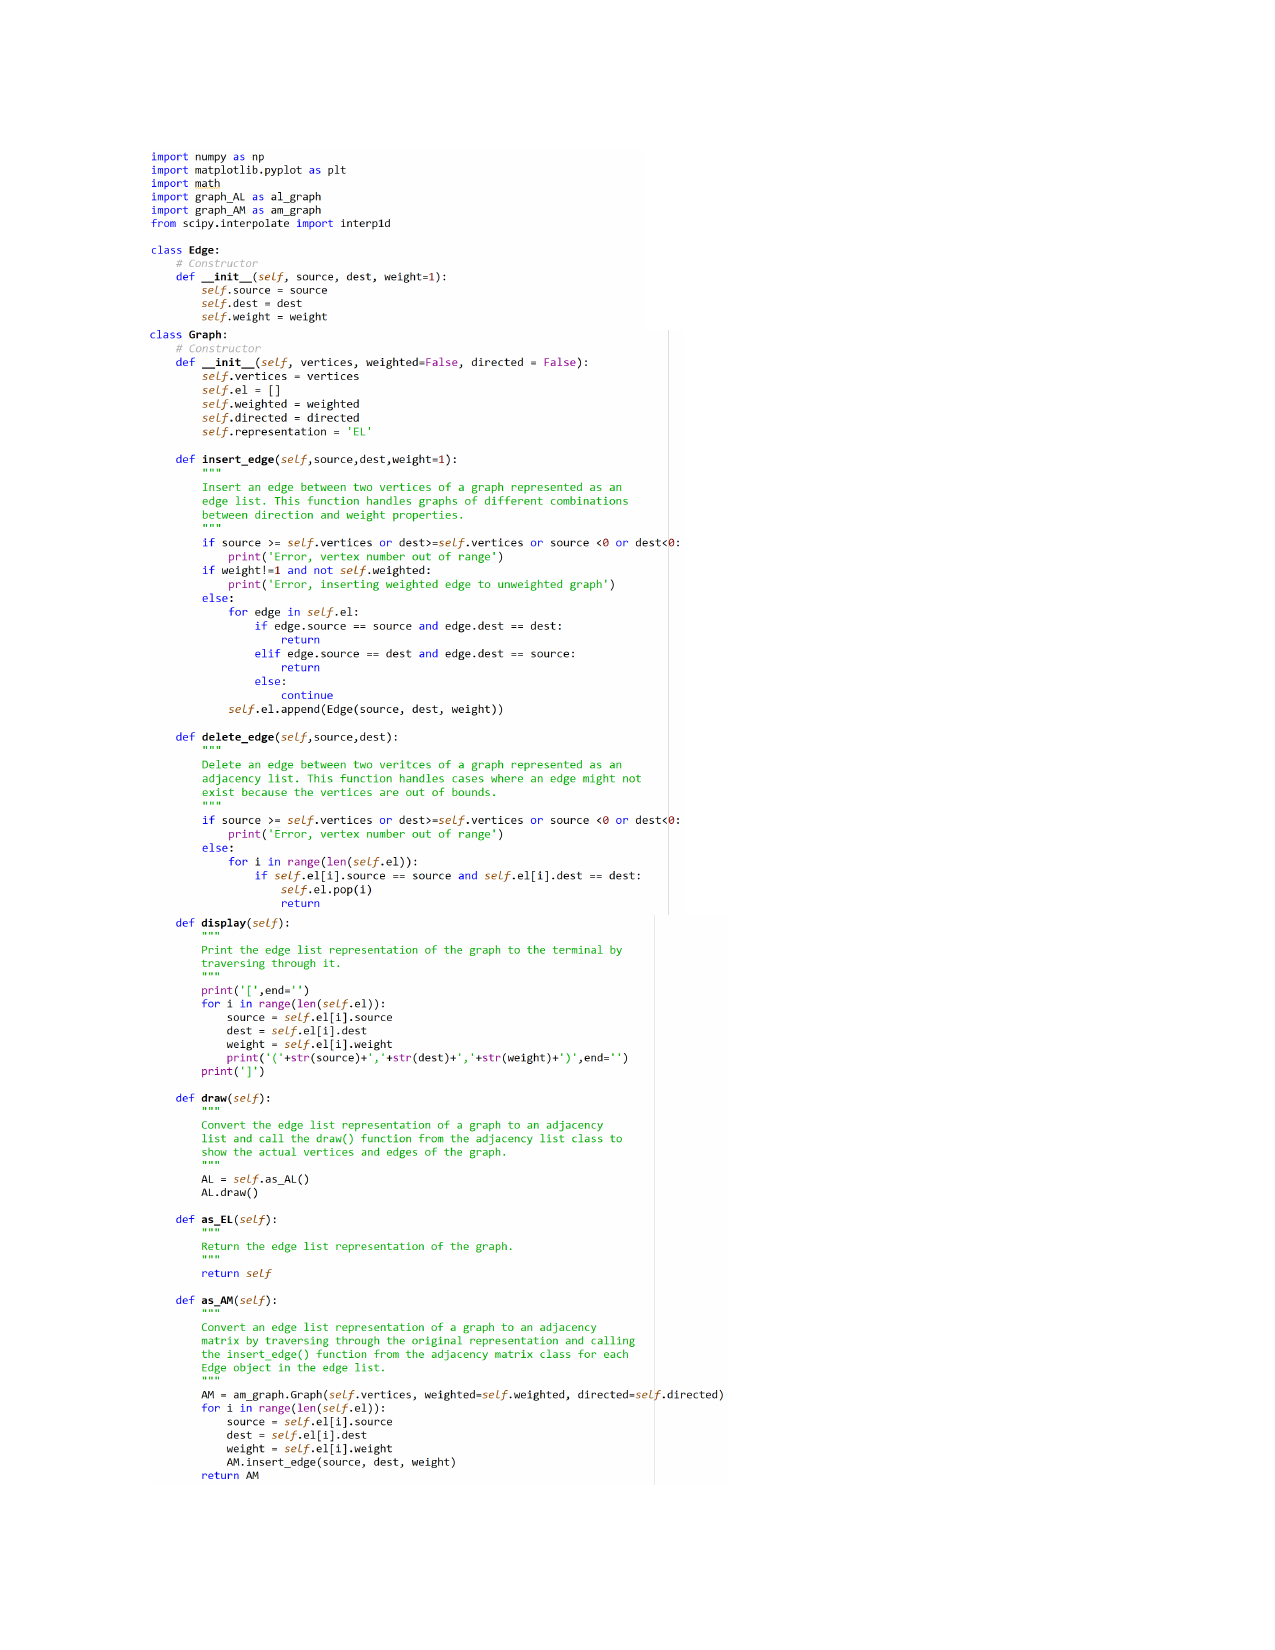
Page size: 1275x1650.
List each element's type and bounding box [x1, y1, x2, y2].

picture [150, 150, 730, 1485]
